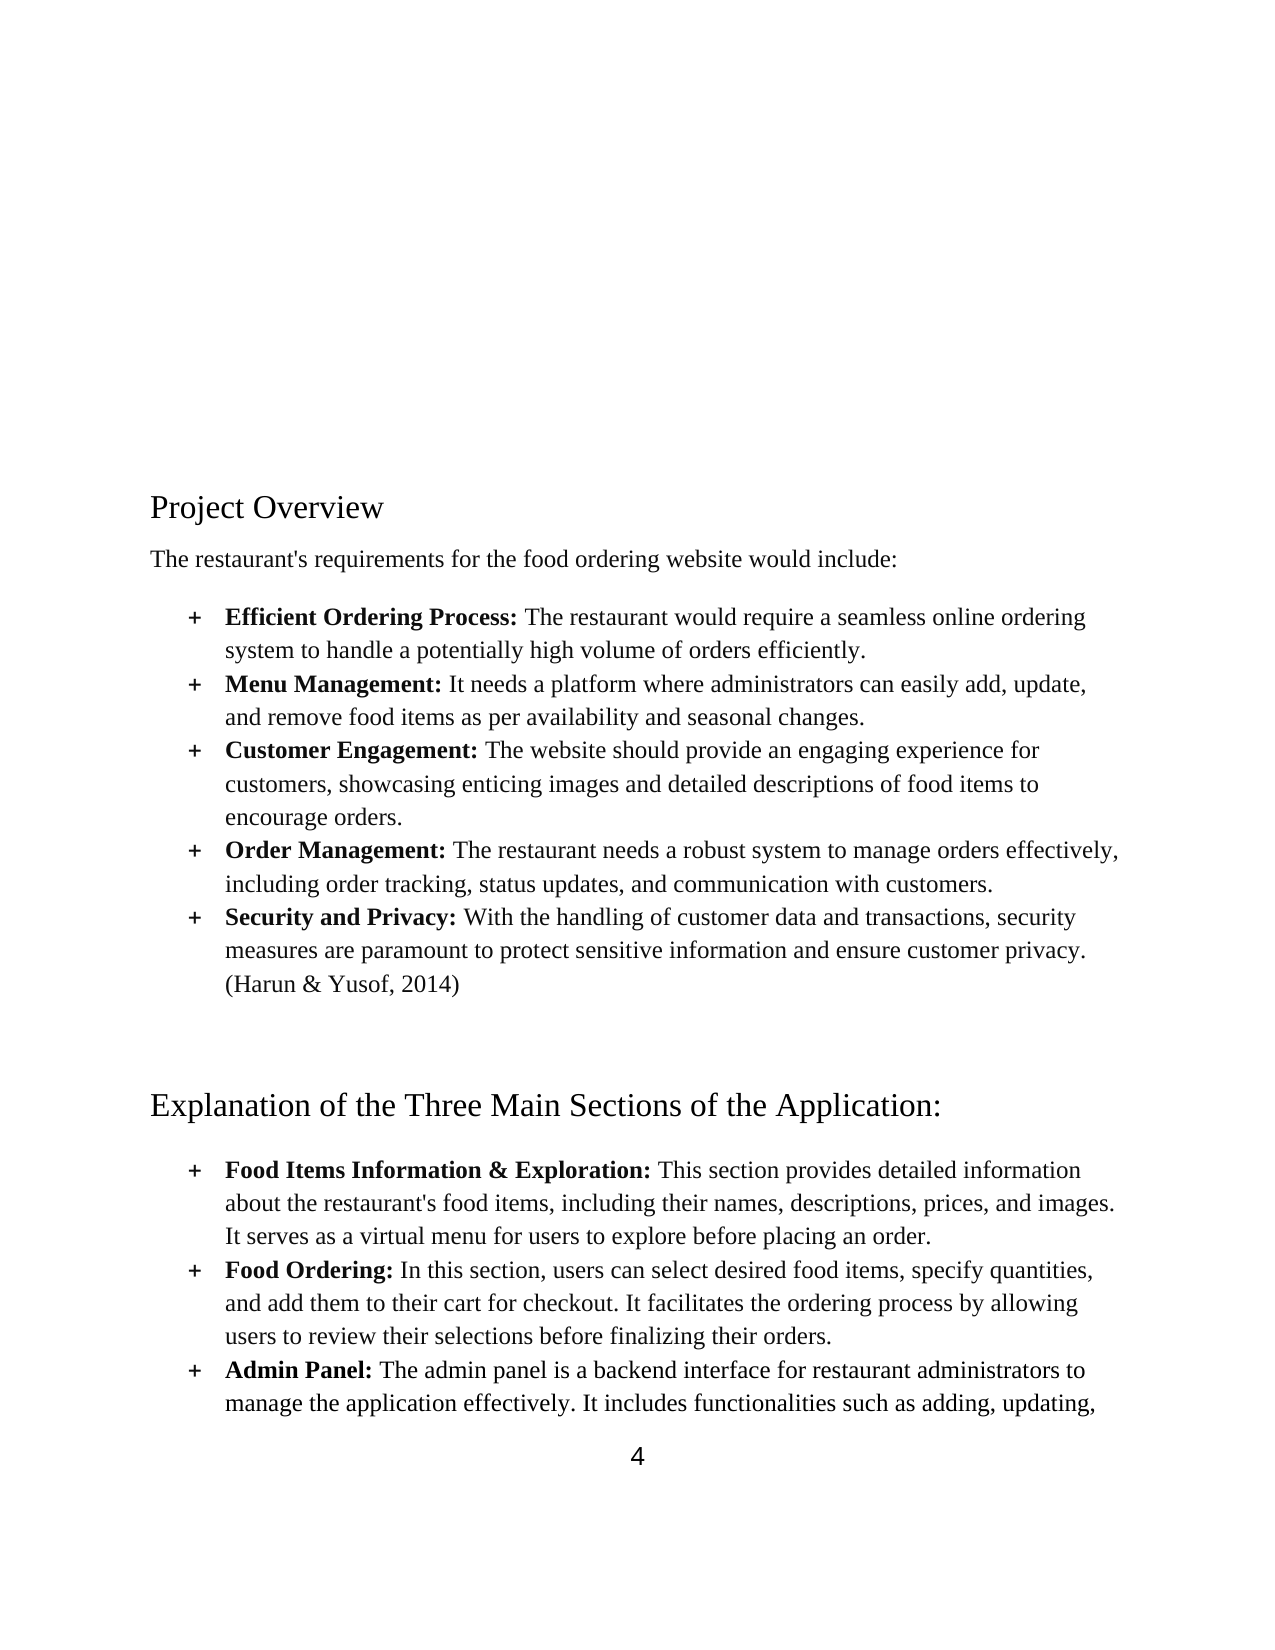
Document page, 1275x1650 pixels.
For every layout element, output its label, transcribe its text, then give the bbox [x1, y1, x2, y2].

list Efficient Ordering Process: The restaurant would require a seamless online ordering system to handle a potentially high volume of orders efficiently. [187, 602, 1125, 664]
list Security and Privacy: With the handling of customer data and transactions, security measures are paramount to protect sensitive information and ensure customer privacy. (Harun & Yusof, 2014) [187, 902, 1125, 997]
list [187, 1355, 1125, 1417]
list Menu Management: It needs a platform where administrators can easily add, update, and remove food items as per availability and seasonal changes. [187, 669, 1125, 731]
list Food Items Information & Exploration: This section provides detailed information about the restaurant's food items, including their names, descriptions, prices, and images. It serves as a virtual menu for users to explore before placing an order. [187, 1155, 1125, 1250]
text The restaurant's requirements for the food ordering website would include: [150, 544, 1125, 572]
list Customer Engagement: The website should provide an engaging experience for customers, showcasing enticing images and detailed descriptions of food items to encourage orders. [187, 735, 1125, 831]
list Food Ordering: In this section, users can select desired food items, specify quantities, and add them to their cart for checkout. It facilitates the ordering process by allowing users to review their selections before finalizing their orders. [187, 1255, 1125, 1350]
list Order Management: The restaurant needs a robust system to manage orders effectively, including order tracking, status updates, and communication with customers. [187, 835, 1125, 897]
subtitle Project Overview [150, 487, 1125, 525]
subtitle Explanation of the Three Main Sections of the Application: [150, 1085, 1125, 1124]
